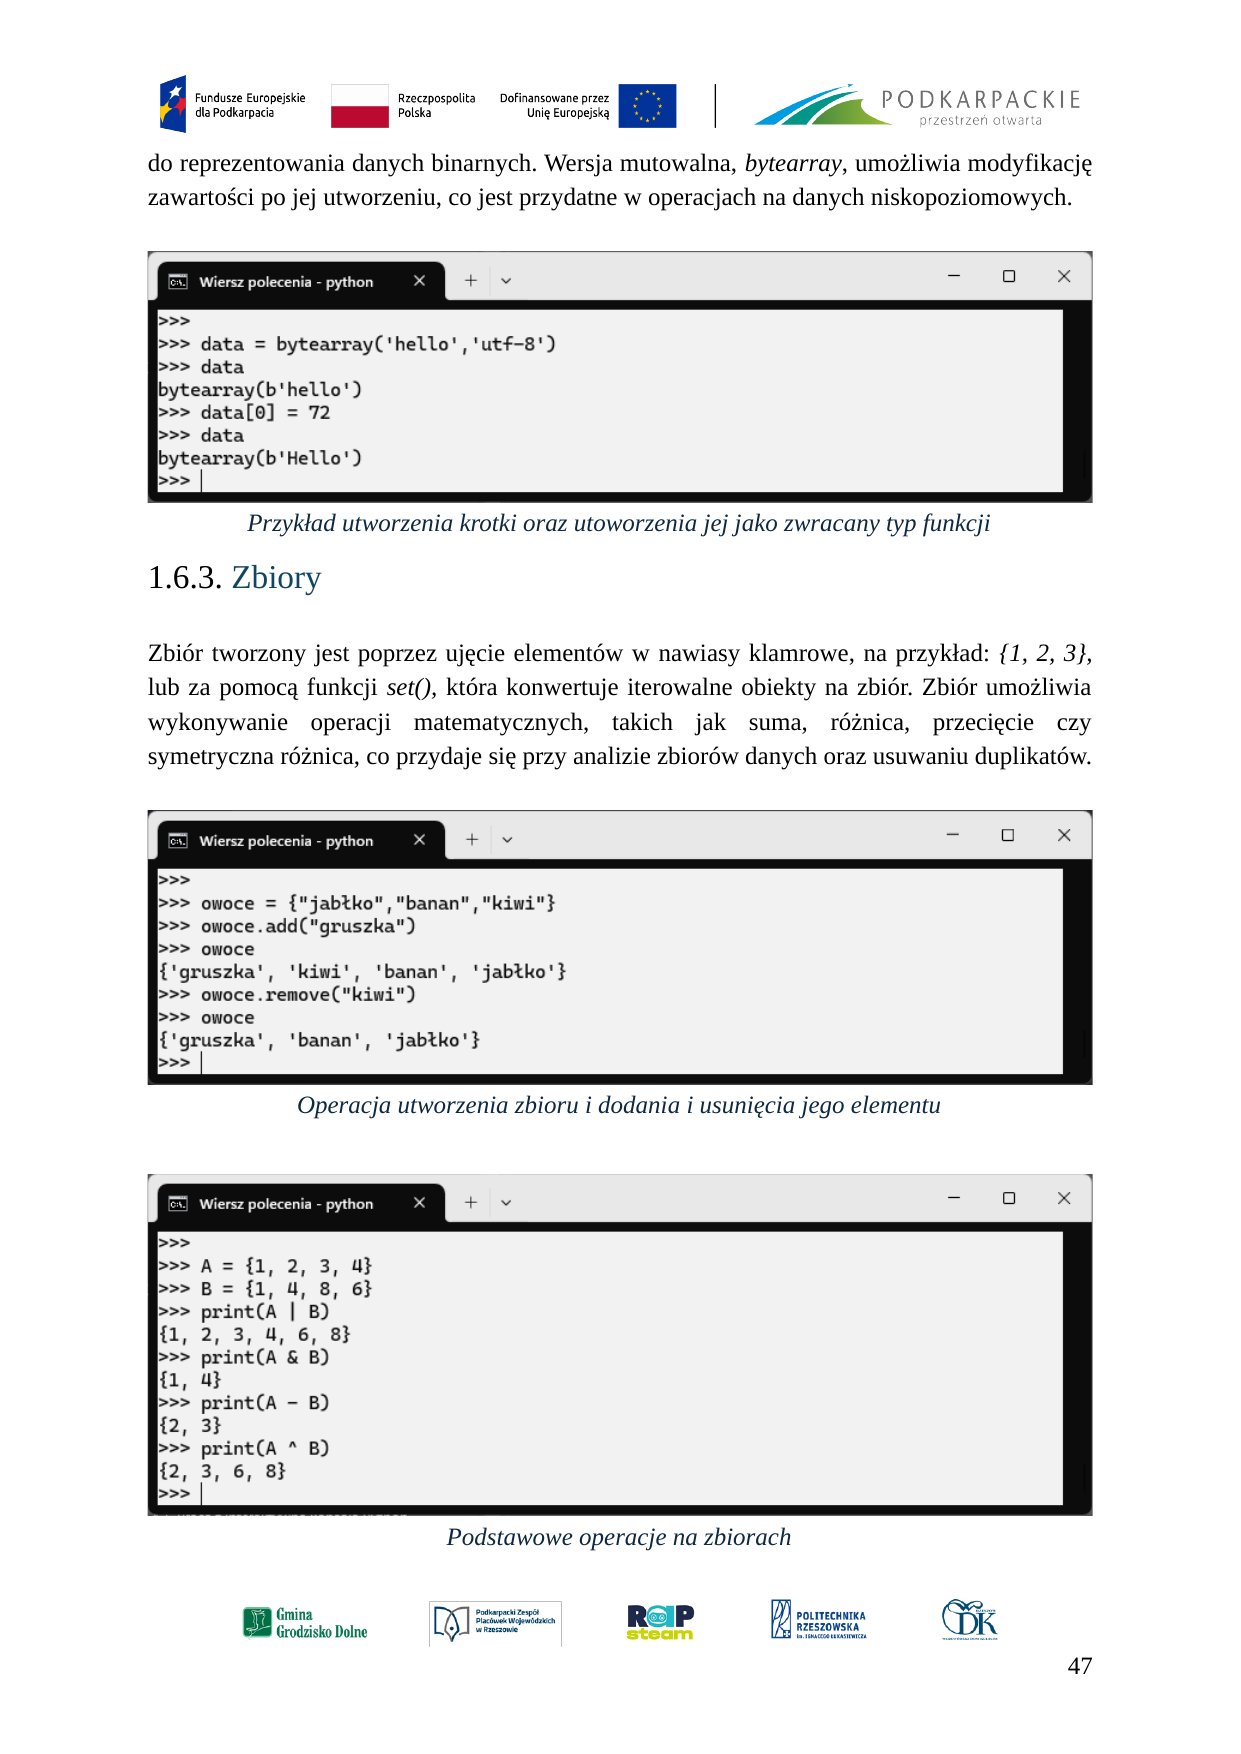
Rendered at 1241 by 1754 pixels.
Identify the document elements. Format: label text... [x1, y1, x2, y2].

text Zbiór tworzony jest poprzez ujęcie elementów w nawiasy klamrowe, na przykład: {1, 2, 3}, lub za pomocą funkcji set(), która konwertuje iterowalne obiekty na zbiór. Zbiór umożliwia wykonywanie operacji matematycznych, takich jak suma, różnica, przecięcie czy symetryczna różnica, co przydaje się przy analizie zbiorów danych oraz usuwaniu duplikatów. [148, 638, 1092, 770]
text Podstawowe operacje na zbiorach [148, 1522, 1092, 1551]
picture [147, 60, 1093, 148]
subtitle Zbiory [148, 558, 1092, 596]
text Operacja utworzenia zbioru i dodania i usunięcia jego elementu [148, 1090, 1092, 1119]
picture [242, 1585, 998, 1652]
picture [147, 251, 1093, 503]
picture [147, 1174, 1093, 1516]
picture [147, 810, 1093, 1085]
text Przykład utworzenia krotki oraz utoworzenia jej jako zwracany typ funkcji [148, 508, 1092, 537]
